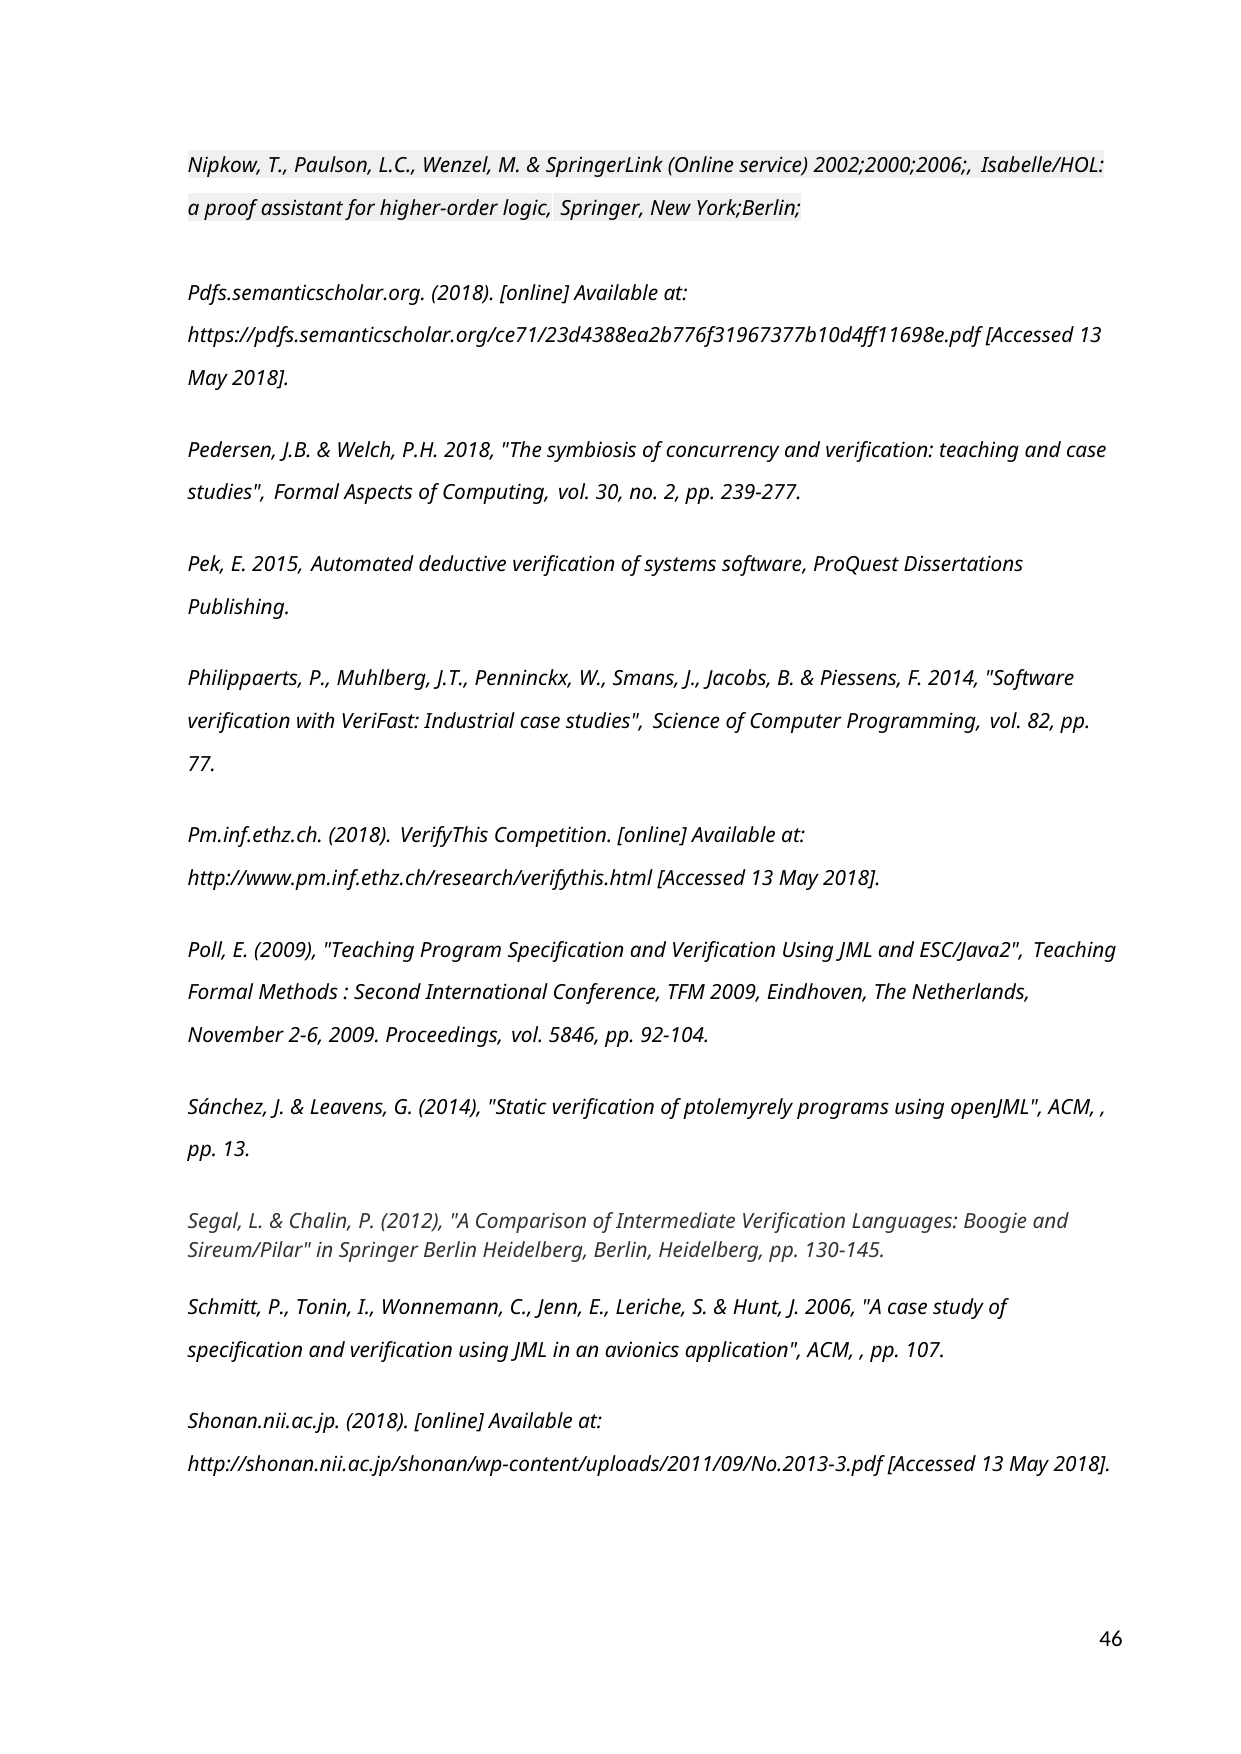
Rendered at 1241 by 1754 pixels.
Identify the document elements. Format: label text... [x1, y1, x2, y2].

text Schmitt, P., Tonin, I., Wonnemann, C., Jenn, E., Leriche, S. & Hunt, J. 2006, "A case study of specification and verification using JML in an avionics application", ACM, , pp. 107. [187, 1292, 1122, 1363]
text Poll, E. (2009), "Teaching Program Specification and Verification Using JML and ESC/Java2", Teaching Formal Methods : Second International Conference, TFM 2009, Eindhoven, The Netherlands, November 2-6, 2009. Proceedings, vol. 5846, pp. 92-104. [187, 935, 1122, 1048]
subtitle Nipkow, T., Paulson, L.C., Wenzel, M. & SpringerLink (Online service) 2002;2000;2006;, Isabelle/HOL: a proof assistant for higher-order logic, Springer, New York;Berlin; [187, 150, 1122, 221]
text Philippaerts, P., Muhlberg, J.T., Penninckx, W., Smans, J., Jacobs, B. & Piessens, F. 2014, "Software verification with VeriFast: Industrial case studies", Science of Computer Programming, vol. 82, pp. 77. [187, 663, 1122, 777]
subtitle Pdfs.semanticscholar.org. (2018). [online] Available at: https://pdfs.semanticscholar.org/ce71/23d4388ea2b776f31967377b10d4ff11698e.pdf [Accessed 13 May 2018]. [187, 278, 1122, 391]
subtitle Shonan.nii.ac.jp. (2018). [online] Available at: http://shonan.nii.ac.jp/shonan/wp-content/uploads/2011/09/No.2013-3.pdf [Accessed 13 May 2018]. [187, 1407, 1122, 1478]
text Segal, L. & Chalin, P. (2012), "A Comparison of Intermediate Verification Languages: Boogie and Sireum/Pilar" in Springer Berlin Heidelberg, Berlin, Heidelberg, pp. 130-145. [187, 1206, 1122, 1263]
text Pek, E. 2015, Automated deductive verification of systems software, ProQuest Dissertations Publishing. [187, 549, 1122, 620]
text Pedersen, J.B. & Welch, P.H. 2018, "The symbiosis of concurrency and verification: teaching and case studies", Formal Aspects of Computing, vol. 30, no. 2, pp. 239-277. [187, 435, 1122, 506]
text Sánchez, J. & Leavens, G. (2014), "Static verification of ptolemyrely programs using openJML", ACM, , pp. 13. [187, 1092, 1122, 1163]
subtitle Pm.inf.ethz.ch. (2018). VerifyThis Competition. [online] Available at: http://www.pm.inf.ethz.ch/research/verifythis.html [Accessed 13 May 2018]. [187, 821, 1122, 892]
